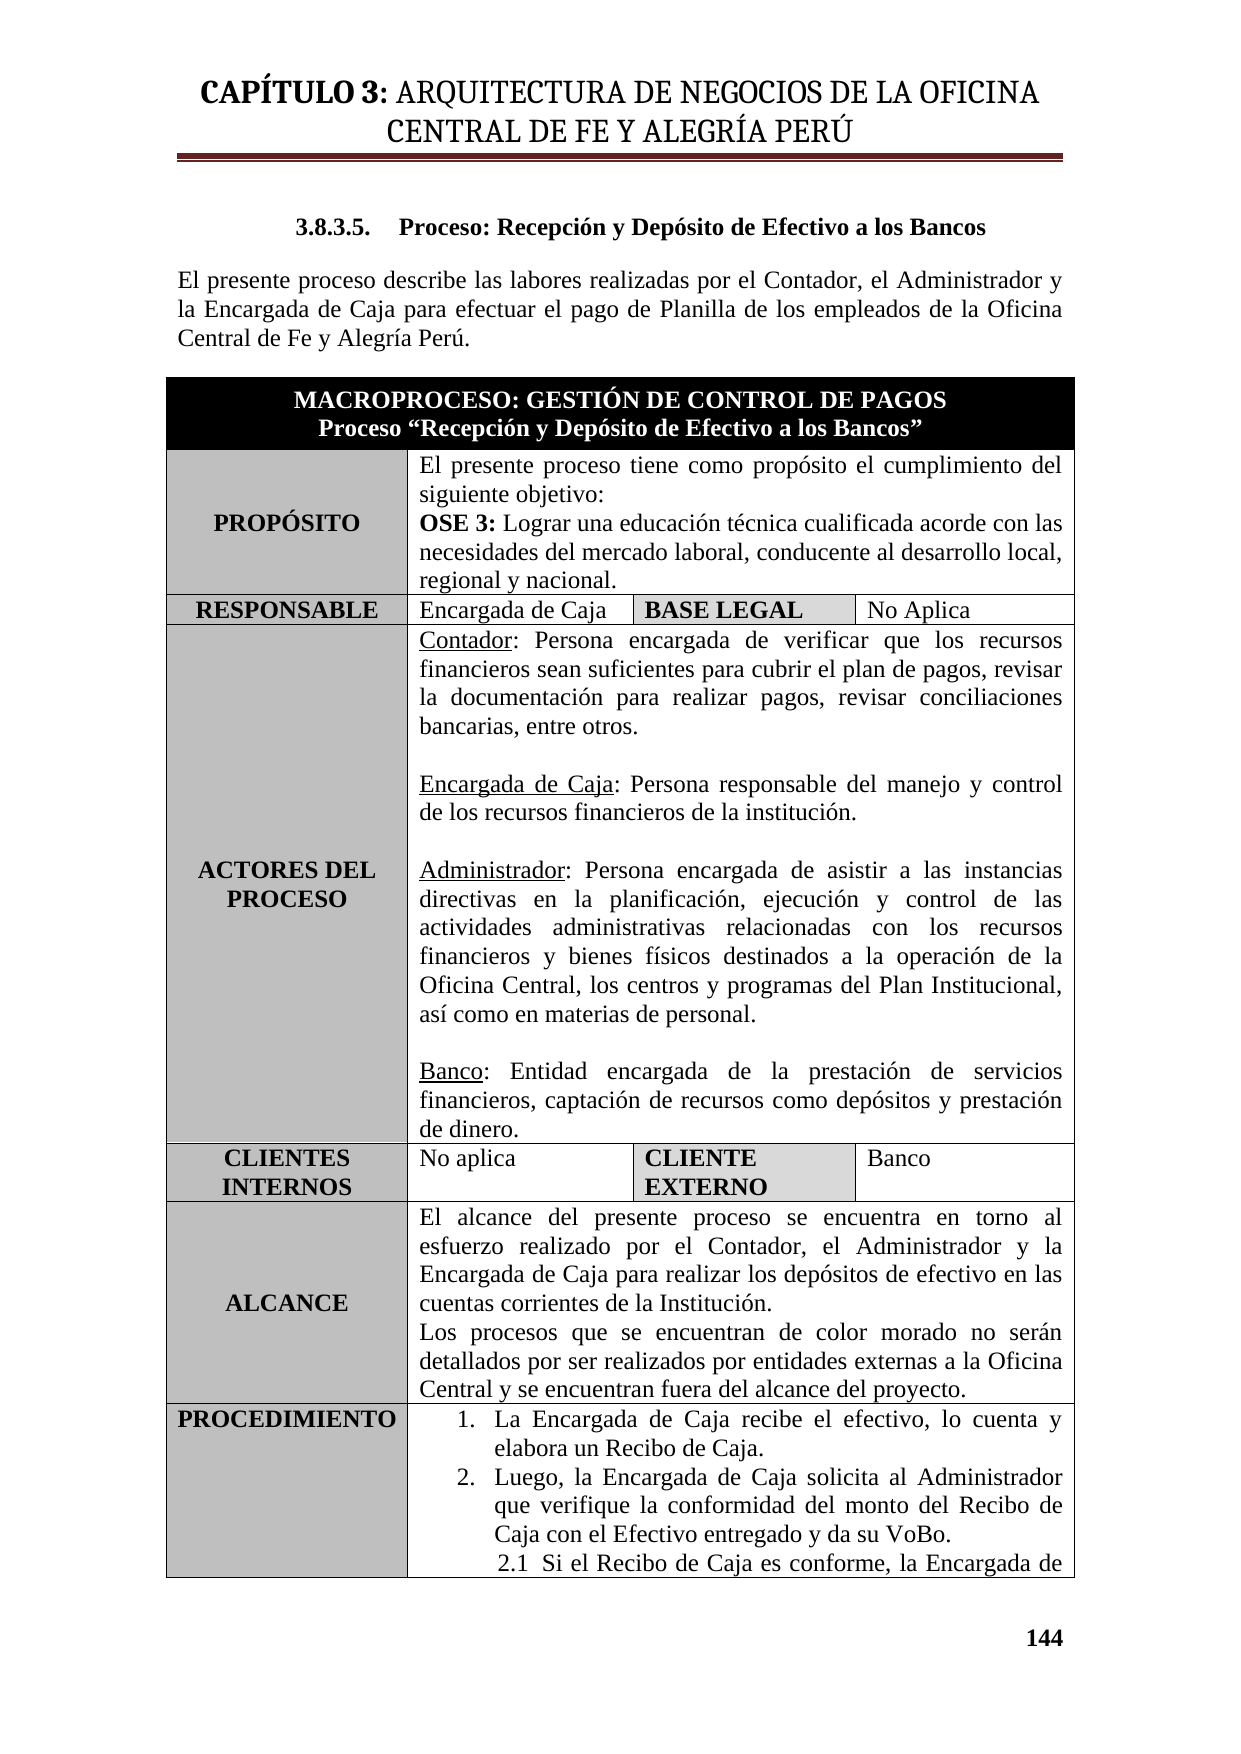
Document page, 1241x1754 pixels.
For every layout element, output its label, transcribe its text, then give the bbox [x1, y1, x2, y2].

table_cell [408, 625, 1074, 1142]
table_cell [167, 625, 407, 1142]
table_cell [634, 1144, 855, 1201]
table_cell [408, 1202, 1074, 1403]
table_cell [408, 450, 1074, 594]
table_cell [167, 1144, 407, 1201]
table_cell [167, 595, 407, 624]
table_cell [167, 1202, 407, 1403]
text El presente proceso describe las labores realizadas por el Contador, el Administrador y la Encargada de Caja para efectuar el pago de Planilla de los empleados de la Oficina Central de Fe y Alegría Perú. [177, 265, 1063, 352]
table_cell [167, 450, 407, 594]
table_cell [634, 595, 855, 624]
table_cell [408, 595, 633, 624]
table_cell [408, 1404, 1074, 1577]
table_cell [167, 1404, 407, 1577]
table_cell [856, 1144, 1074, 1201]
subtitle Proceso: Recepción y Depósito de Efectivo a los Bancos [295, 212, 1063, 240]
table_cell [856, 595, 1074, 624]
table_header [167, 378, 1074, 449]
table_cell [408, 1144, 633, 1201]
